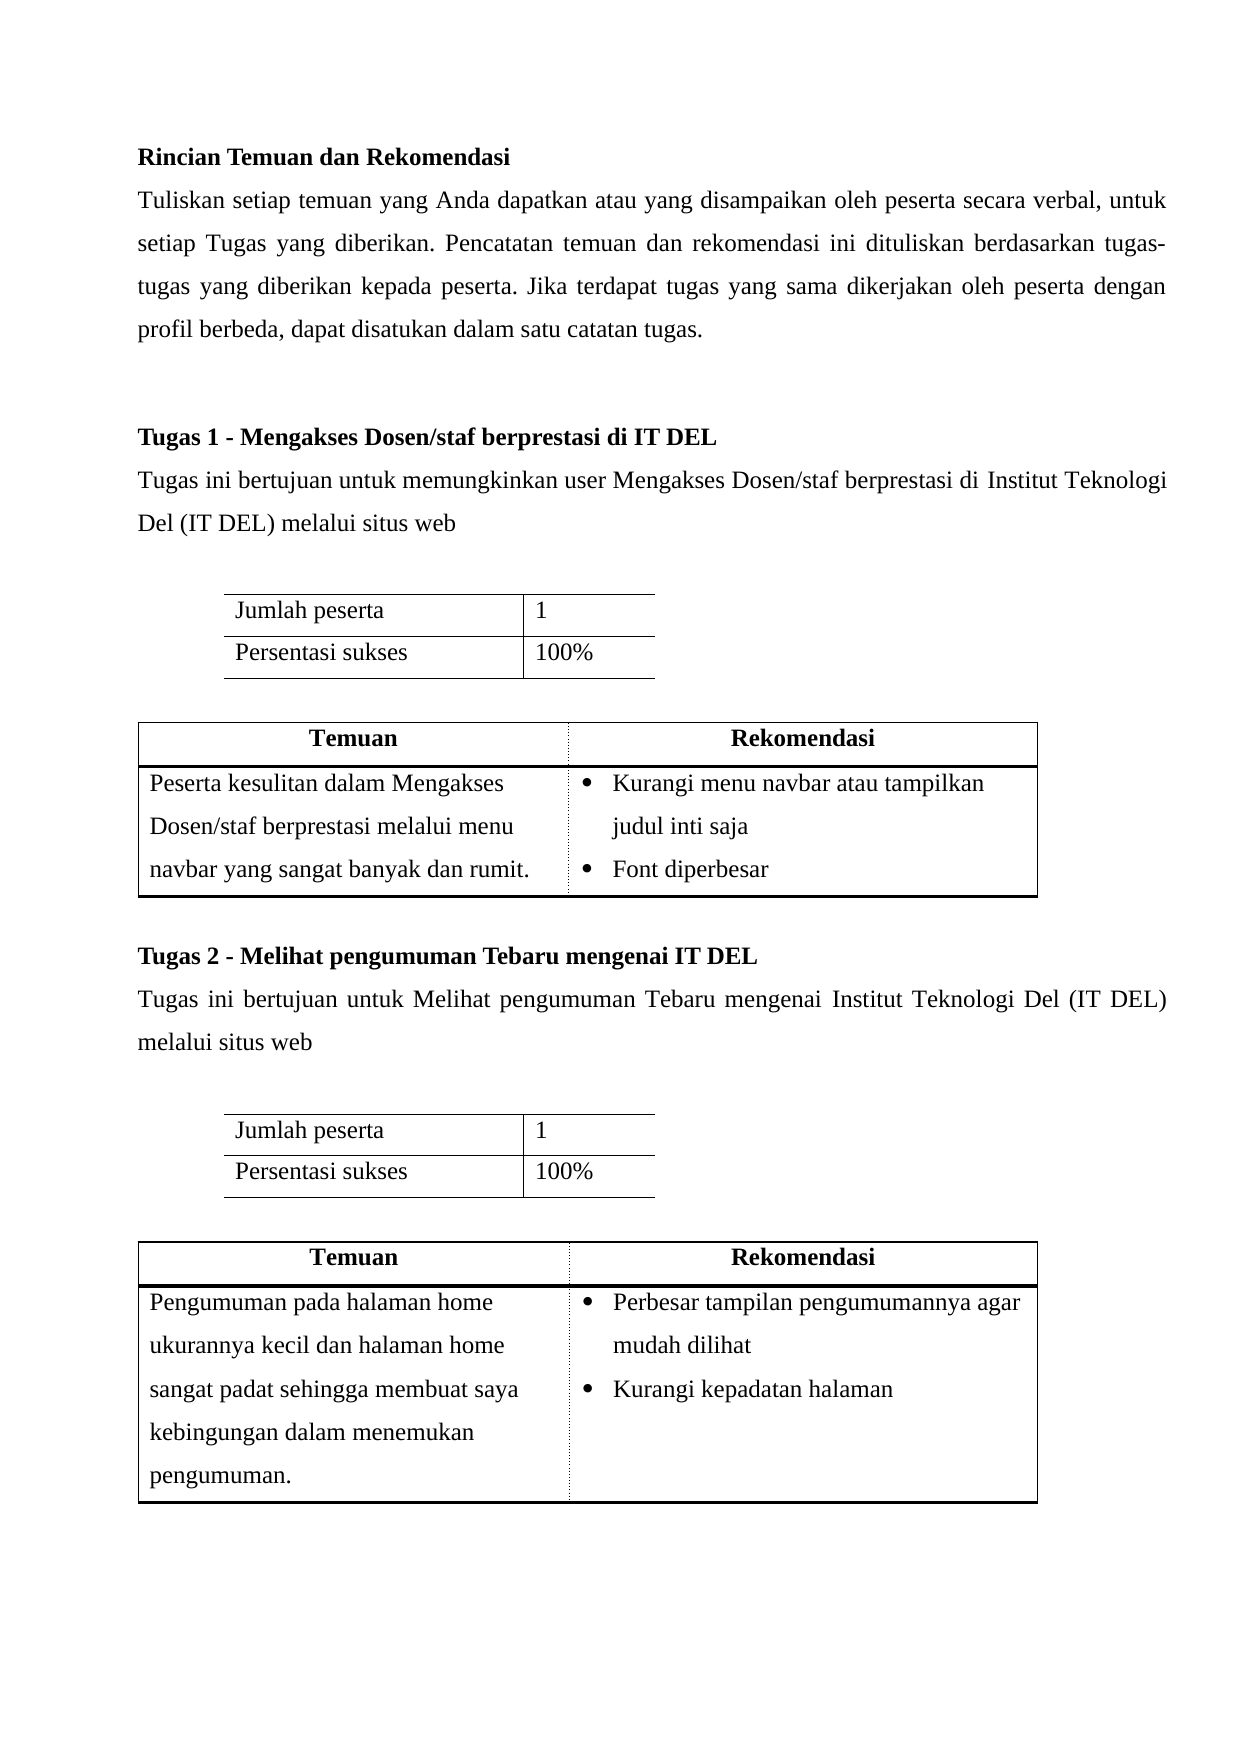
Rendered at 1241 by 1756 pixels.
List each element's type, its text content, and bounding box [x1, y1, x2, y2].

table_cell Persentasi sukses [224, 1156, 523, 1197]
table_header Rekomendasi [569, 723, 1037, 765]
table_cell Peserta kesulitan dalam Mengakses Dosen/staf berprestasi melalui menu navbar yang sangat banyak dan rumit. [139, 768, 568, 895]
table_header Jumlah peserta [224, 595, 523, 636]
table_cell Pengumuman pada halaman home ukurannya kecil dan halaman home sangat padat sehingga membuat saya kebingungan dalam menemukan pengumuman. [139, 1288, 569, 1501]
table_header Rekomendasi [569, 1243, 1037, 1284]
text Tugas ini bertujuan untuk Melihat pengumuman Tebaru mengenai Institut Teknologi Del (IT DEL) melalui situs web [137, 984, 1167, 1056]
table_cell Perbesar tampilan pengumumannya agar mudah dilihat Kurangi kepadatan halaman [569, 1288, 1037, 1501]
subtitle Rincian Temuan dan Rekomendasi [137, 142, 1167, 170]
table_cell Kurangi menu navbar atau tampilkan judul inti saja Font diperbesar [569, 768, 1037, 895]
table_header 1 [524, 1115, 655, 1155]
table_header Temuan [139, 1243, 569, 1284]
table_cell 100% [524, 637, 655, 678]
table_header Temuan [139, 723, 568, 765]
table_cell 100% [524, 1156, 655, 1197]
table_header 1 [524, 595, 655, 636]
text Tugas ini bertujuan untuk memungkinkan user Mengakses Dosen/staf berprestasi di Institut Teknologi Del (IT DEL) melalui situs web [137, 465, 1167, 537]
subtitle Tugas 1 - Mengakses Dosen/staf berprestasi di IT DEL [137, 422, 1167, 450]
subtitle Tugas 2 - Melihat pengumuman Tebaru mengenai IT DEL [137, 941, 1167, 970]
table_cell Persentasi sukses [224, 637, 523, 678]
table_header Jumlah peserta [224, 1115, 523, 1155]
text Tuliskan setiap temuan yang Anda dapatkan atau yang disampaikan oleh peserta secara verbal, untuk setiap Tugas yang diberikan. Pencatatan temuan dan rekomendasi ini dituliskan berdasarkan tugas-tugas yang diberikan kepada peserta. Jika terdapat tugas yang sama dikerjakan oleh peserta dengan profil berbeda, dapat disatukan dalam satu catatan tugas. [137, 185, 1167, 343]
